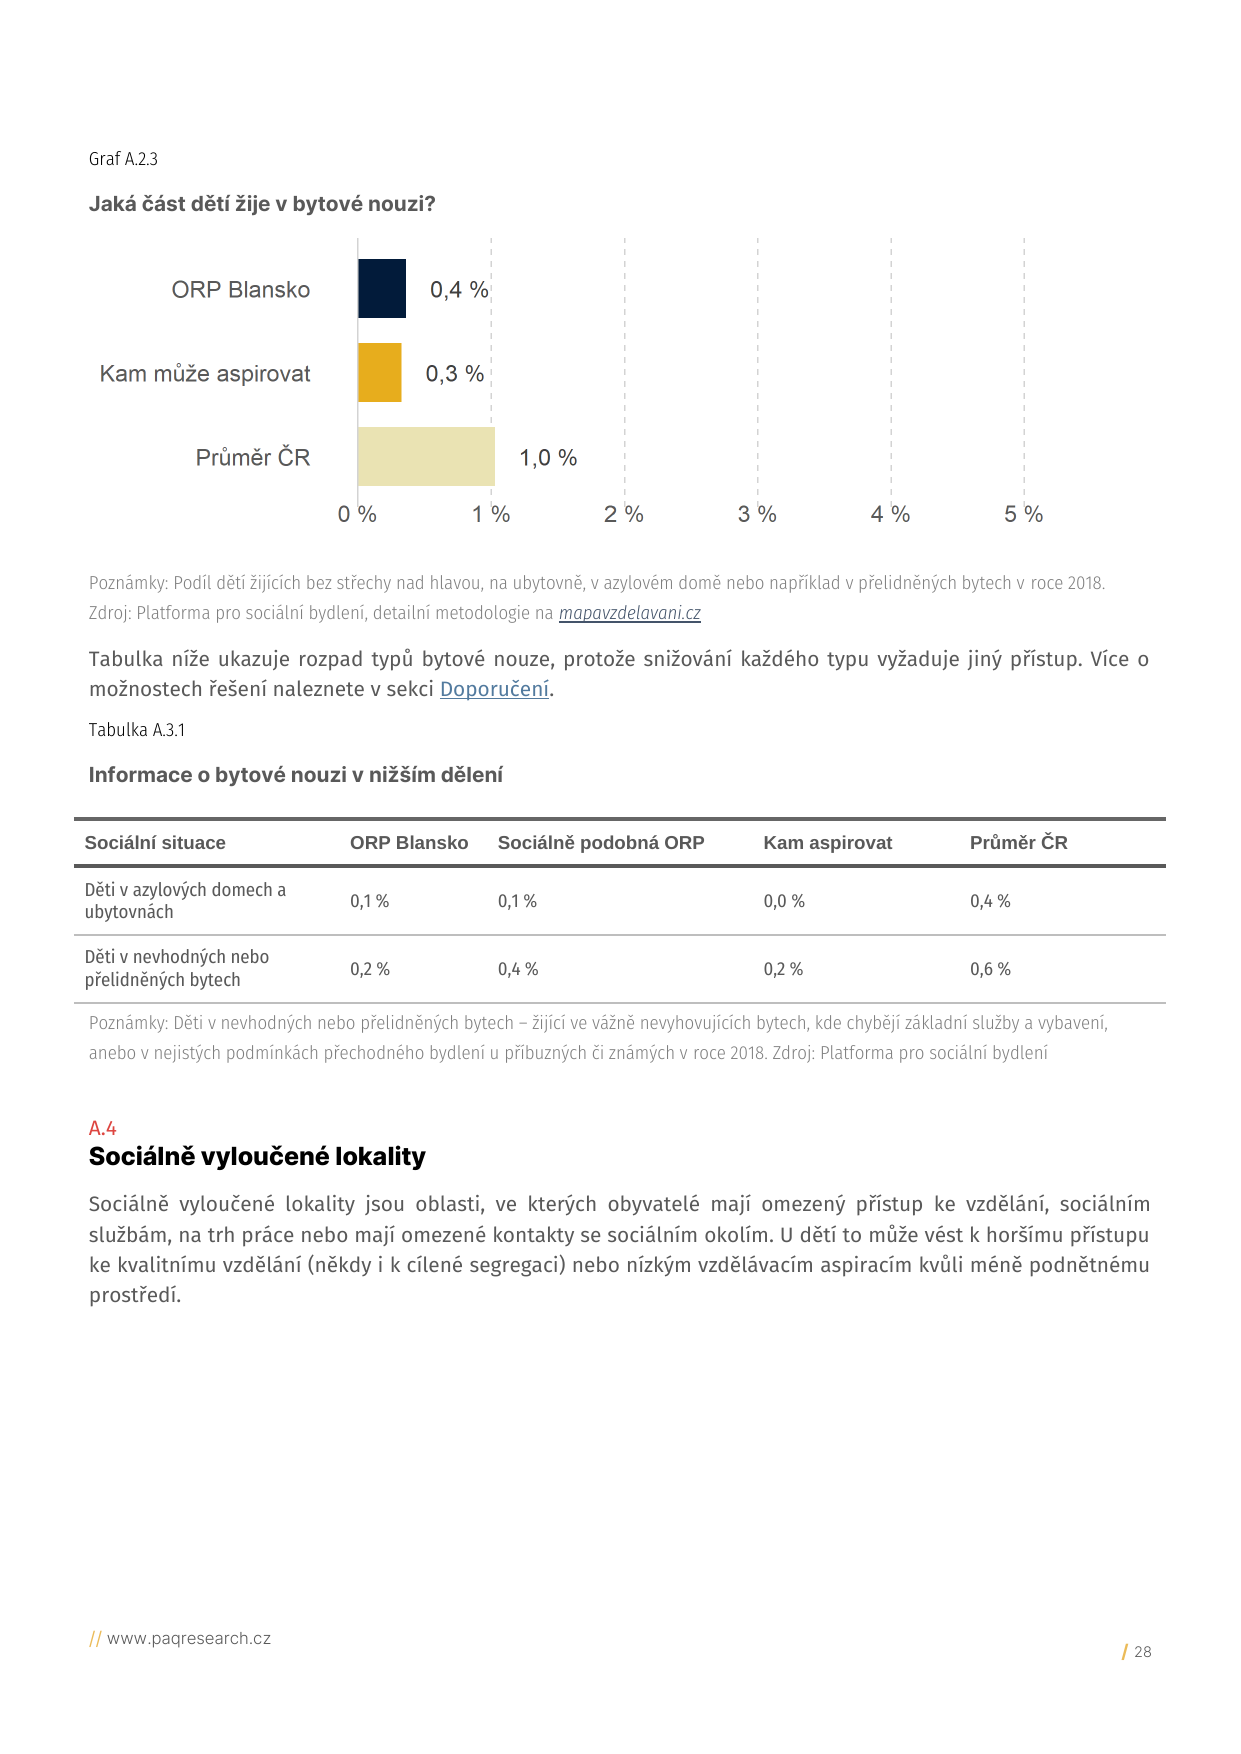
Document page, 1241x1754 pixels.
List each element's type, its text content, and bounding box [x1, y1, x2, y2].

text Informace o bytové nouzi v nižším dělení [89, 757, 1152, 787]
table_cell 0,4 % [960, 868, 1166, 934]
table_header Kam aspirovat [753, 821, 959, 864]
table_cell 0,1 % [340, 868, 487, 934]
table_header Sociální situace [74, 821, 339, 864]
text Poznámky: Podíl dětí žijících bez střechy nad hlavou, na ubytovně, v azylovém domě nebo například v přelidněných bytech v roce 2018. Zdroj: Platforma pro sociální bydlení, detailní metodologie na mapavzdelavani.cz [89, 564, 1152, 625]
table_header Sociálně podobná ORP [487, 821, 753, 864]
table_cell 0,2 % [753, 936, 959, 1002]
table_cell Děti v azylových domech a ubytovnách [74, 868, 339, 934]
subtitle Sociálně vyloučené lokality [89, 1141, 1152, 1172]
table_header Průměr ČR [960, 821, 1166, 864]
table_header ORP Blansko [340, 821, 487, 864]
text Sociálně vyloučené lokality jsou oblasti, ve kterých obyvatelé mají omezený přístup ke vzdělání, sociálním službám, na trh práce nebo mají omezené kontakty se sociálním okolím. U dětí to může vést k horšímu přístupu ke kvalitnímu vzdělání (někdy i k cílené segregaci) nebo nízkým vzdělávacím aspiracím kvůli méně podnětnému prostředí. [89, 1187, 1152, 1308]
table_cell 0,2 % [340, 936, 487, 1002]
text Jaká část dětí žije v bytové nouzi? [89, 186, 1152, 216]
text A.4 [89, 1111, 1152, 1141]
text Tabulka níže ukazuje rozpad typů bytové nouze, protože snižování každého typu vyžaduje jiný přístup. Více o možnostech řešení naleznete v sekci Doporučení. [89, 641, 1152, 702]
table_cell 0,0 % [753, 868, 959, 934]
table_cell Děti v nevhodných nebo přelidněných bytech [74, 936, 339, 1002]
text Graf A.2.3 [89, 148, 1152, 170]
table_cell 0,4 % [487, 936, 753, 1002]
text Tabulka A.3.1 [89, 718, 1152, 741]
table_cell 0,1 % [487, 868, 753, 934]
picture [88, 216, 1139, 548]
text Poznámky: Děti v nevhodných nebo přelidněných bytech – žijící ve vážně nevyhovujících bytech, kde chybějí základní služby a vybavení, anebo v nejistých podmínkách přechodného bydlení u příbuzných či známých v roce 2018. Zdroj: Platforma pro sociální bydlení [89, 1004, 1152, 1064]
table_cell 0,6 % [960, 936, 1166, 1002]
